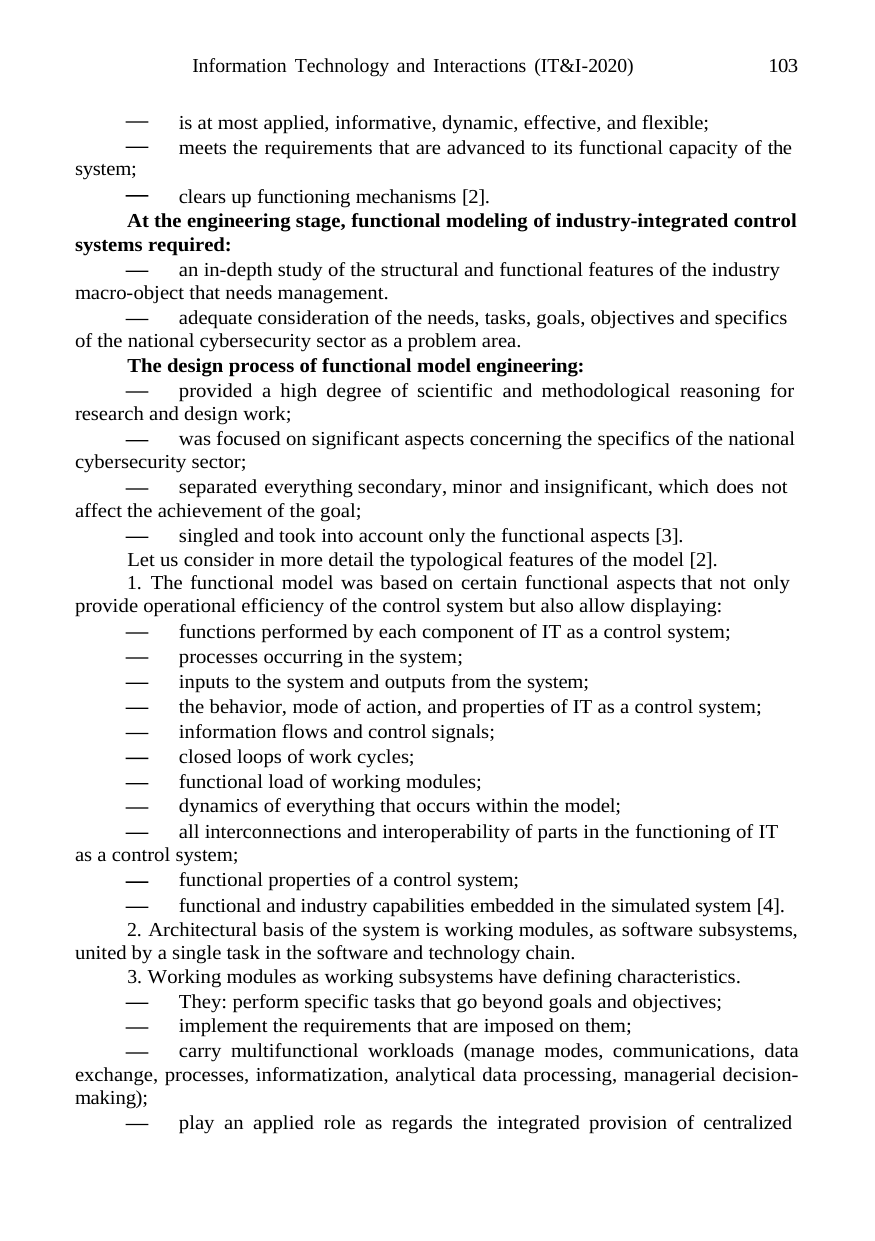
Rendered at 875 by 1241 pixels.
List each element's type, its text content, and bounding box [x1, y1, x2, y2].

text functional and industry capabilities embedded in the simulated system [4]. [179, 893, 816, 916]
text implement the requirements that are imposed on them; [179, 1014, 816, 1037]
text provided a high degree of scientific and methodological reasoning for research and design work; [75, 378, 816, 425]
text functions performed by each component of IT as a control system; processes occurring in the system; [179, 619, 744, 667]
list Working modules as working subsystems have defining characteristics. They: perform specific tasks that go beyond goals and objectives; [127, 964, 788, 1012]
subtitle At the engineering stage, functional modeling of industry-integrated control systems required: [75, 209, 816, 256]
text an in-depth study of the structural and functional features of the industry macro-object that needs management. [75, 258, 799, 304]
text system; [75, 157, 141, 180]
text separated everything secondary, minor and insignificant, which does not affect the achievement of the goal; [75, 475, 816, 522]
text meets the requirements that are advanced to its functional capacity of the [178, 136, 816, 159]
text is at most applied, informative, dynamic, effective, and flexible; [178, 111, 816, 134]
text inputs to the system and outputs from the system; [179, 670, 816, 692]
text dynamics of everything that occurs within the model; [179, 795, 816, 817]
text adequate consideration of the needs, tasks, goals, objectives and specifics of the national cybersecurity sector as a problem area. [75, 306, 796, 352]
text carry multifunctional workloads (manage modes, communications, data exchange, processes, informatization, analytical data processing, managerial decision- making); [75, 1039, 799, 1109]
text play an applied role as regards the integrated provision of centralized [179, 1111, 816, 1134]
text singled and took into account only the functional aspects [3]. [179, 524, 816, 546]
text was focused on significant aspects concerning the specifics of the national cybersecurity sector; [75, 427, 816, 473]
text the behavior, mode of action, and properties of IT as a control system; information flows and control signals; [179, 695, 816, 743]
subtitle The design process of functional model engineering: [127, 353, 816, 376]
list The functional model was based on certain functional aspects that not only provide operational efficiency of the control system but also allow displaying: [75, 571, 799, 617]
text functional properties of a control system; [179, 868, 816, 891]
text Let us consider in more detail the typological features of the model [2]. [127, 547, 816, 570]
list Architectural basis of the system is working modules, as software subsystems, united by a single task in the software and technology chain. [75, 918, 799, 964]
text clears up functioning mechanisms [2]. [178, 185, 816, 208]
text all interconnections and interoperability of parts in the functioning of IT as a control system; [75, 820, 799, 866]
text closed loops of work cycles; functional load of working modules; [179, 745, 483, 793]
